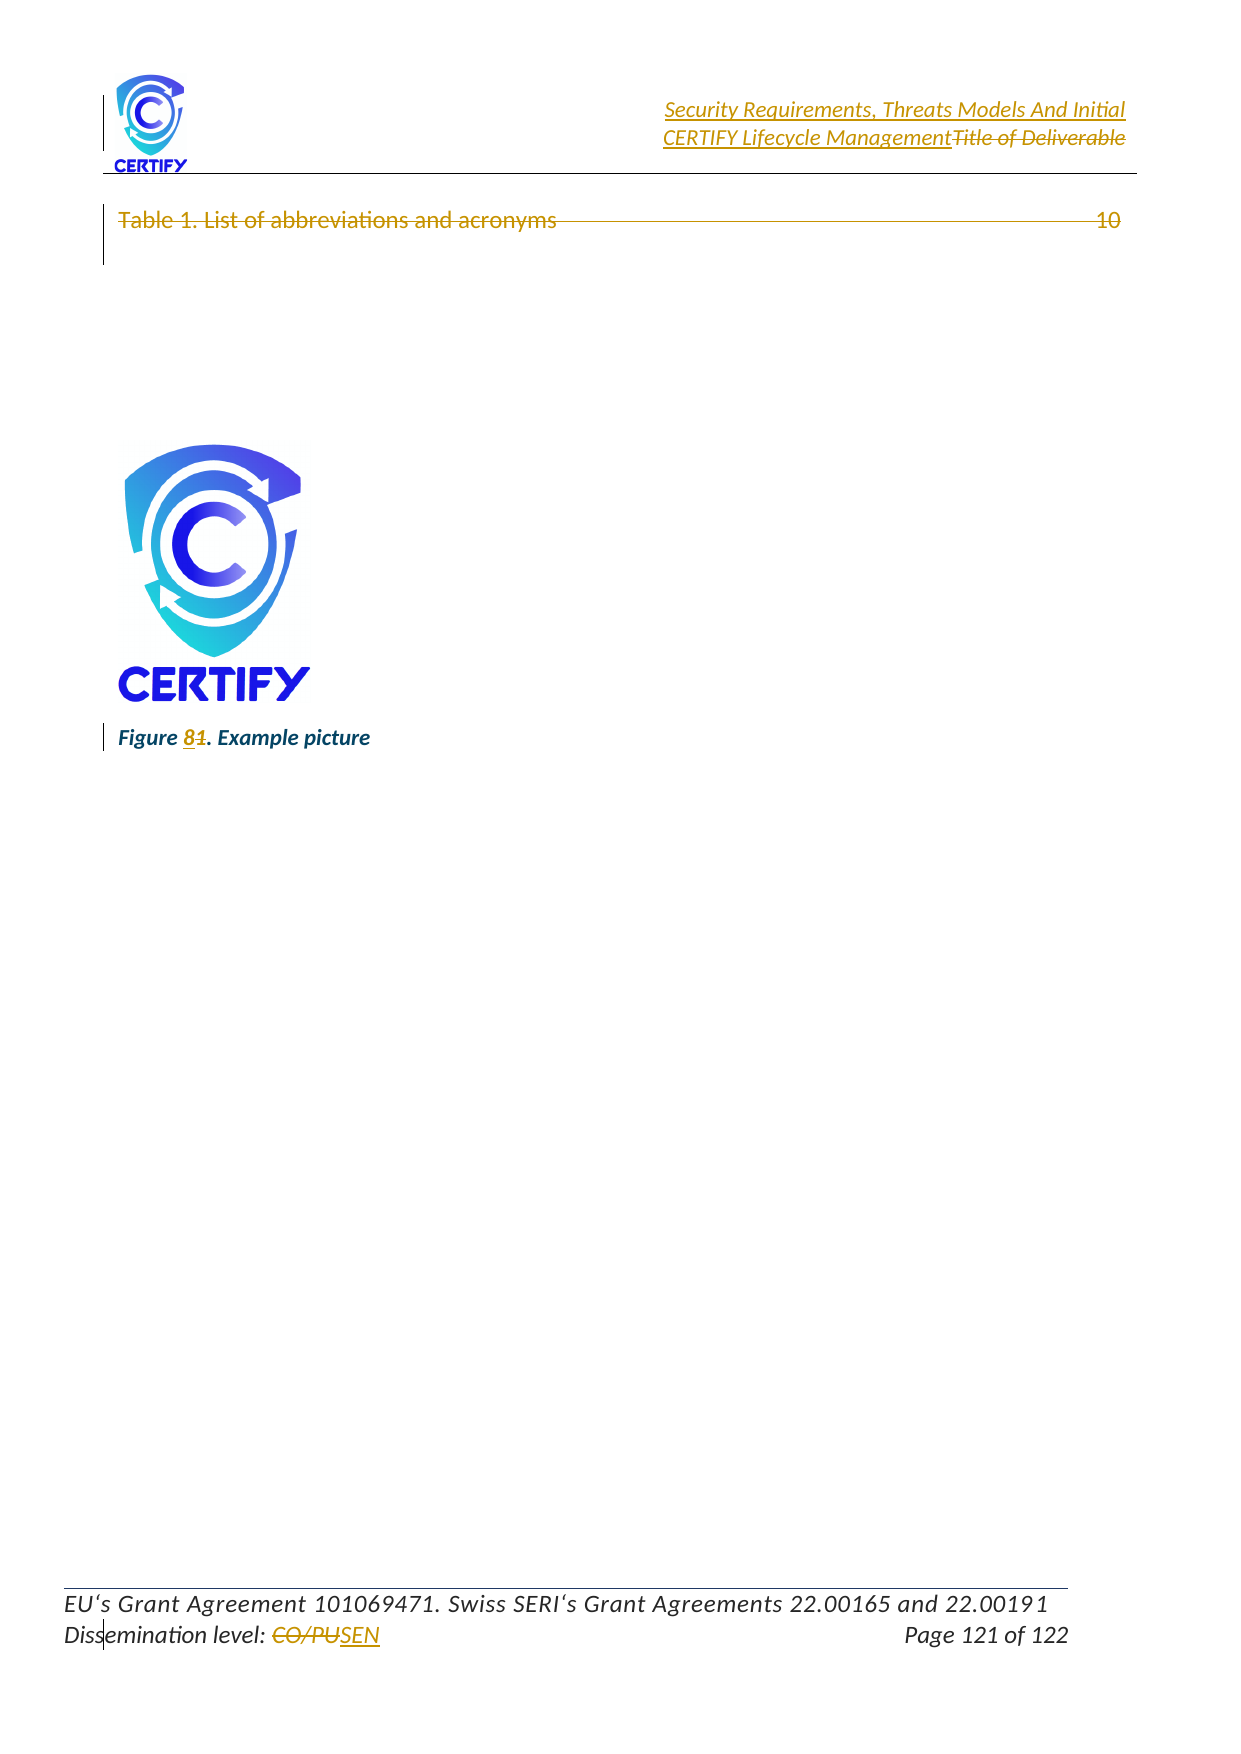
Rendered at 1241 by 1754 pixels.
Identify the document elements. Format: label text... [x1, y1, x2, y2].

picture [114, 73, 188, 173]
picture [118, 440, 311, 703]
text Figure . Example picture [118, 723, 1122, 751]
